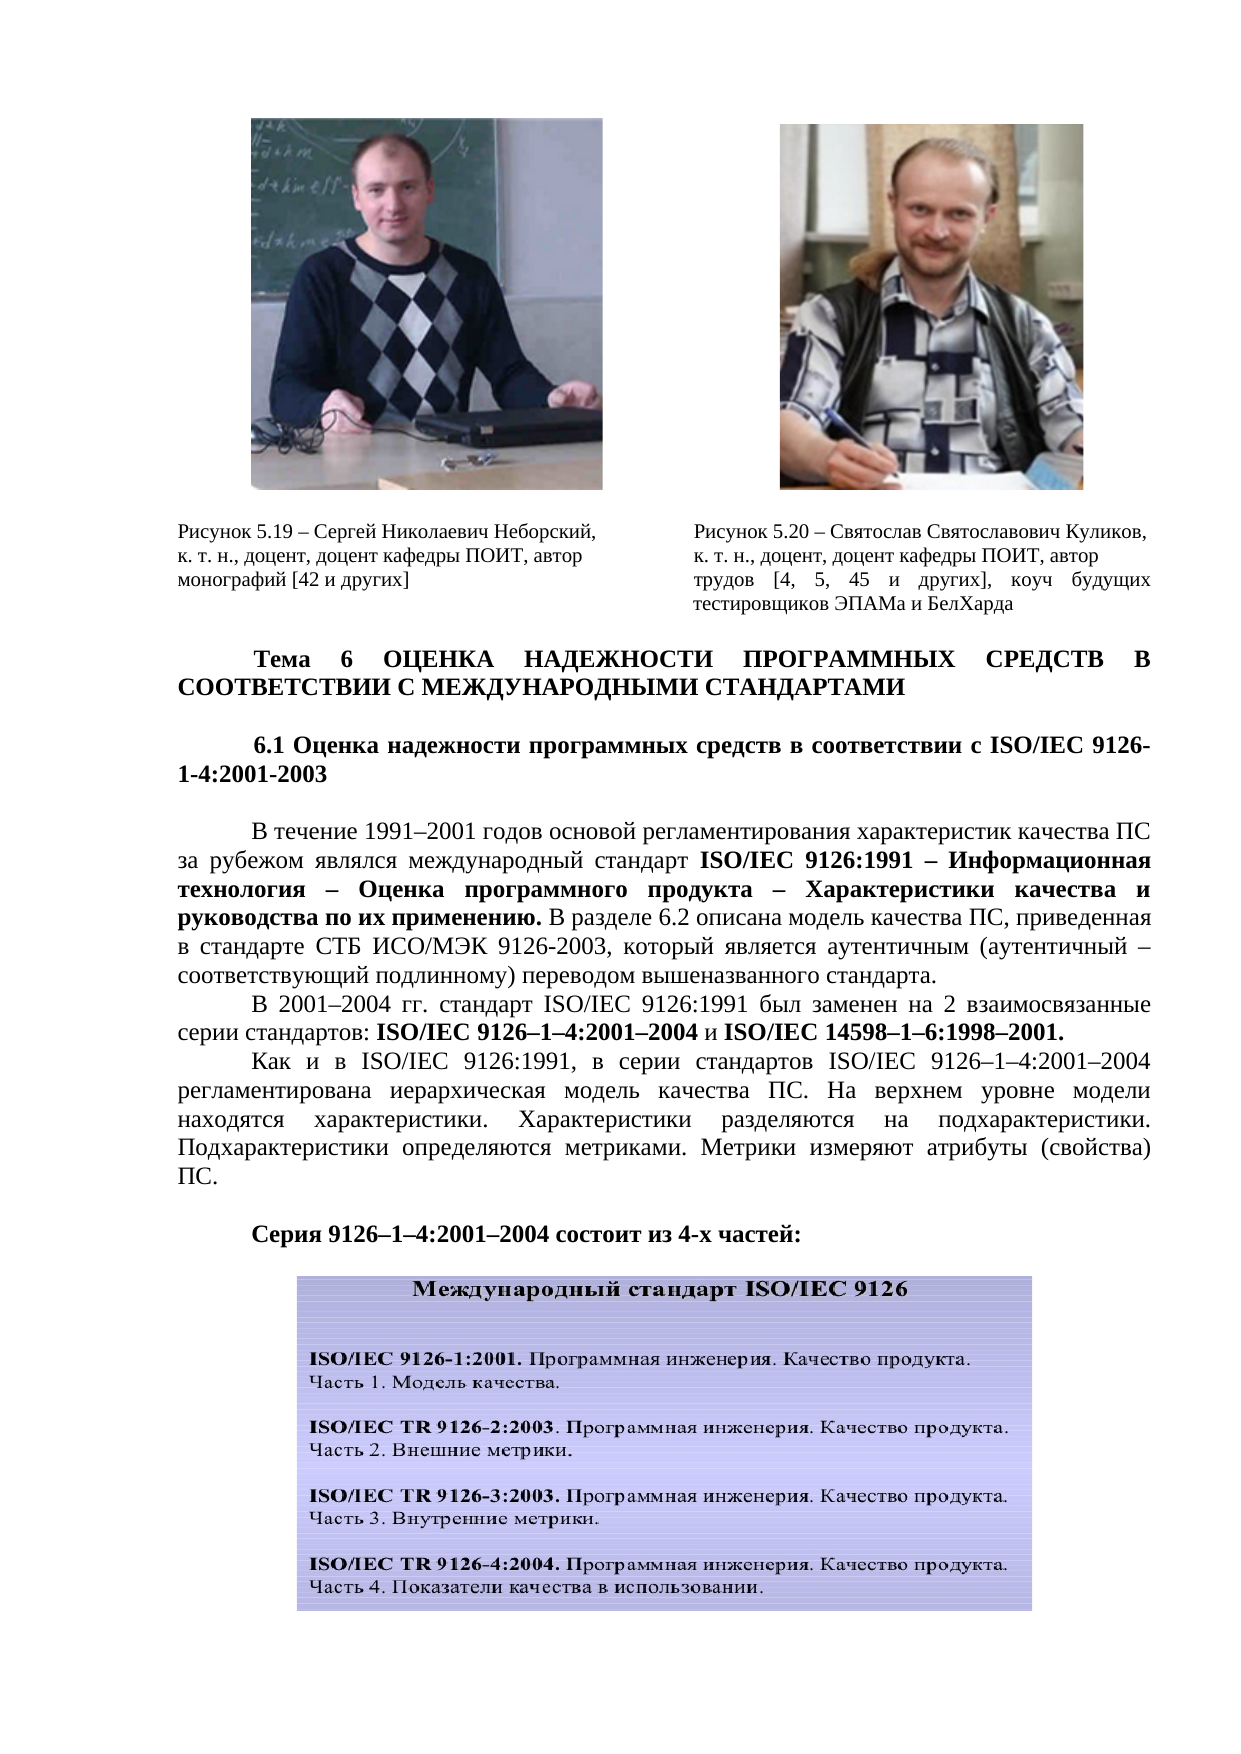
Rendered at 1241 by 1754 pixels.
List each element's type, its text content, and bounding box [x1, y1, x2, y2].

picture [251, 118, 603, 490]
text монографий [42 и других] трудов [4, 5, 45 и других], коуч будущих тестировщиков ЭПАМа и БелХарда [177, 567, 1152, 615]
text Рисунок 5.19 – Сергей Николаевич Неборский, Рисунок 5.20 – Святослав Святославович Куликов, [177, 519, 1152, 543]
text В течение 1991–2001 годов основой регламентирования характеристик качества ПС за рубежом являлся международный стандарт ISO/IEC 9126:1991 – Информационная технология – Оценка программного продукта – Характеристики качества и руководства по их применению. В разделе 6.2 описана модель качества ПС, приведенная в стандарте СТБ ИСО/МЭК 9126-2003, который является аутентичным (аутентичный – соответствующий подлинному) переводом вышеназванного стандарта. [177, 816, 1152, 989]
text Тема 6 ОЦЕНКА НАДЕЖНОСТИ ПРОГРАММНЫХ СРЕДСТВ В СООТВЕТСТВИИ С МЕЖДУНАРОДНЫМИ СТАНДАРТАМИ [177, 644, 1152, 701]
text 6.1 Оценка надежности программных средств в соответствии с ISO/IEC 9126-1-4:2001-2003 [177, 730, 1152, 787]
picture [779, 124, 1084, 490]
picture [296, 1276, 1033, 1611]
text к. т. н., доцент, доцент кафедры ПОИТ, автор к. т. н., доцент, доцент кафедры ПОИТ, автор [177, 543, 1152, 567]
text В 2001–2004 гг. стандарт ISO/IEC 9126:1991 был заменен на 2 взаимосвязанные серии стандартов: ISO/IEC 9126–1–4:2001–2004 и ISO/IEC 14598–1–6:1998–2001. [177, 989, 1152, 1046]
text Как и в ISO/IEC 9126:1991, в серии стандартов ISO/IEC 9126–1–4:2001–2004 регламентирована иерархическая модель качества ПС. На верхнем уровне модели находятся характеристики. Характеристики разделяются на подхарактеристики. Подхарактеристики определяются метриками. Метрики измеряют атрибуты (свойства) ПС. [177, 1046, 1152, 1190]
text Серия 9126–1–4:2001–2004 состоит из 4-х частей: [177, 1219, 1152, 1247]
